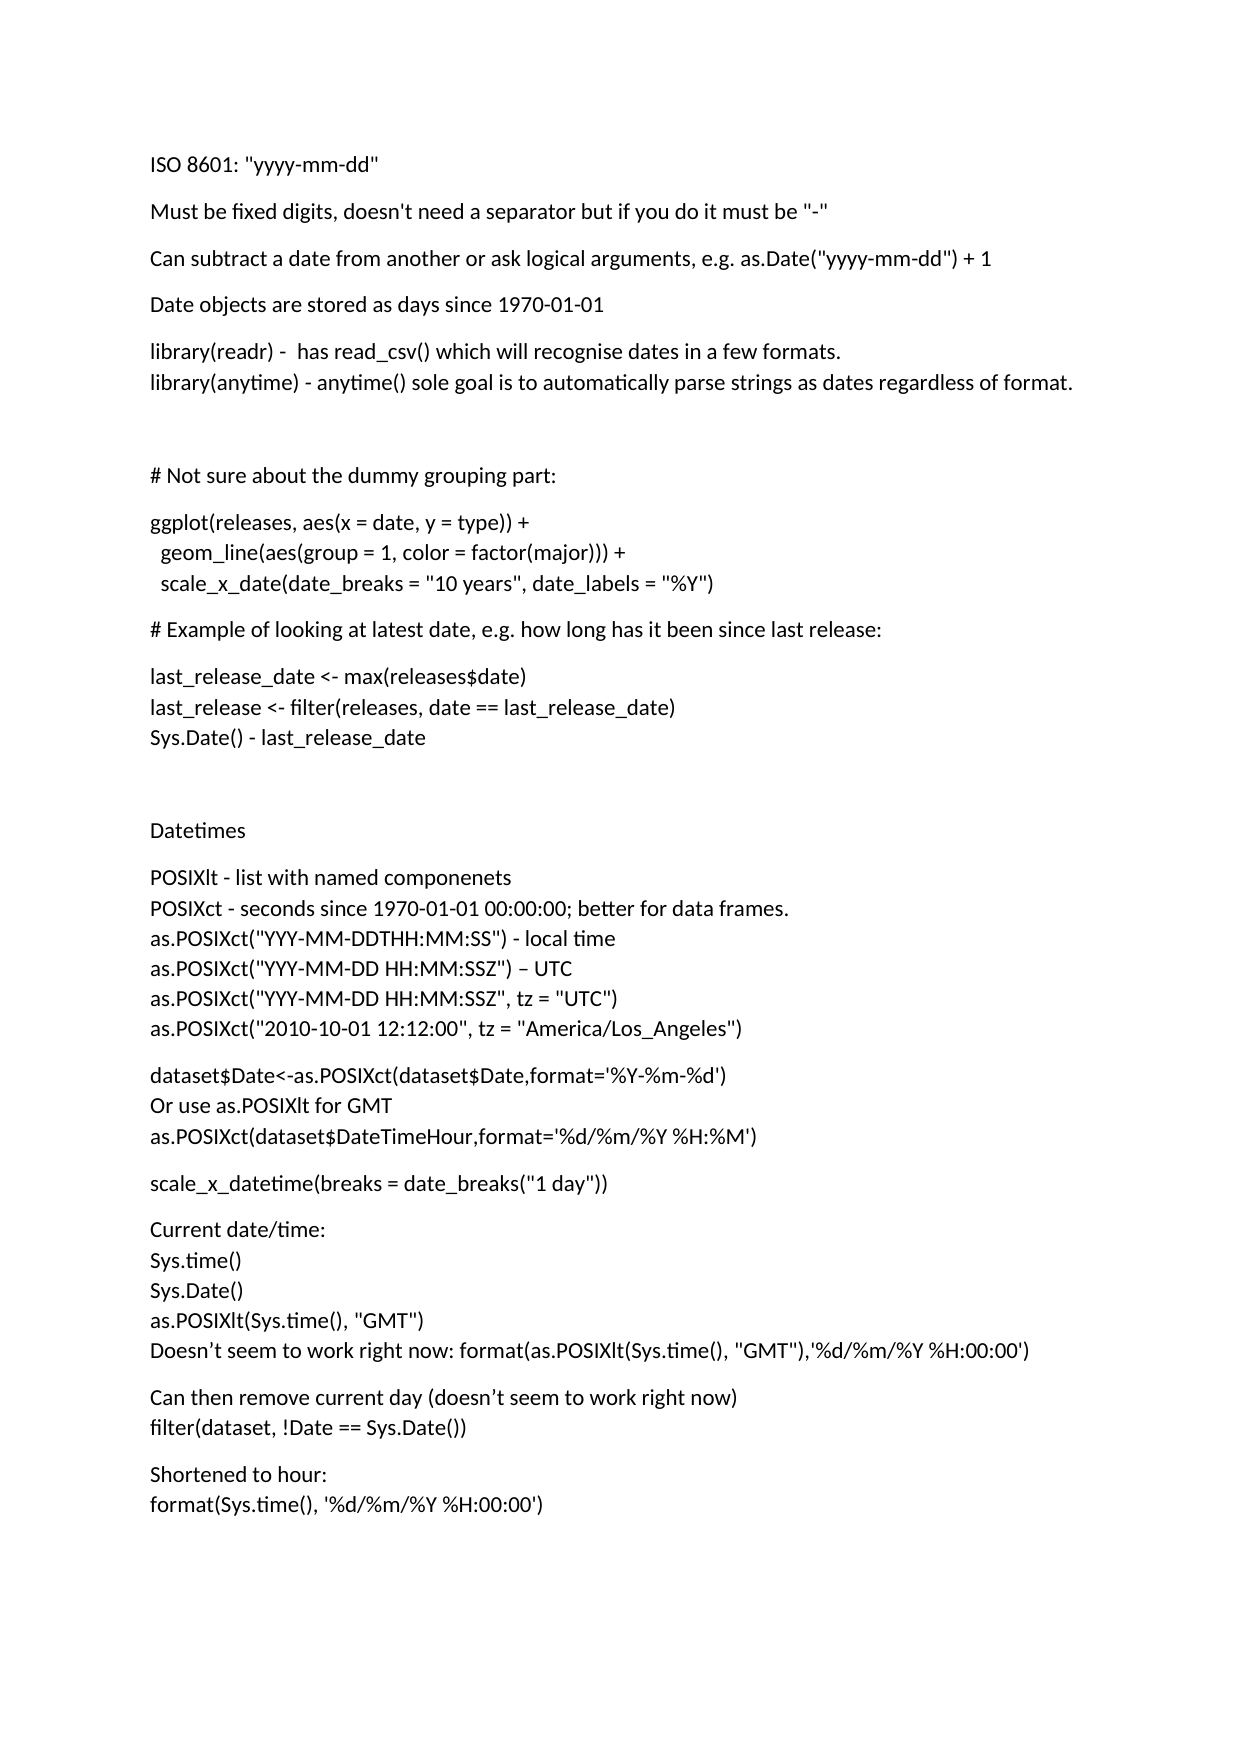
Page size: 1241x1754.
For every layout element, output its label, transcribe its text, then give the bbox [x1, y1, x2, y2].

text last_release_date <- max(releases$date) last_release <- filter(releases, date == last_release_date) Sys.Date() - last_release_date [150, 662, 1090, 751]
text library(readr) - has read_csv() which will recognise dates in a few formats. library(anytime) - anytime() sole goal is to automatically parse strings as dates regardless of format. [150, 337, 1090, 396]
text Can then remove current day (doesn’t seem to work right now) filter(dataset, !Date == Sys.Date()) [150, 1383, 1090, 1442]
text Shortened to hour: format(Sys.time(), '%d/%m/%Y %H:00:00') [150, 1460, 1090, 1519]
text scale_x_datetime(breaks = date_breaks("1 day")) [150, 1169, 1090, 1197]
text Date objects are stored as days since 1970-01-01 [150, 291, 1090, 319]
text Current date/time: Sys.time() Sys.Date() as.POSIXlt(Sys.time(), "GMT") Doesn’t seem to work right now: format(as.POSIXlt(Sys.time(), "GMT"),'%d/%m/%Y %H:00:00') [150, 1216, 1090, 1364]
text # Not sure about the dummy grouping part: [150, 461, 1090, 489]
text POSIXlt - list with named componenets POSIXct - seconds since 1970-01-01 00:00:00; better for data frames. as.POSIXct("YYY-MM-DDTHH:MM:SS") - local time as.POSIXct("YYY-MM-DD HH:MM:SSZ") – UTC as.POSIXct("YYY-MM-DD HH:MM:SSZ", tz = "UTC") as.POSIXct("2010-10-01 12:12:00", tz = "America/Los_Angeles") [150, 863, 1090, 1043]
text Can subtract a date from another or ask logical arguments, e.g. as.Date("yyyy-mm-dd") + 1 [150, 244, 1090, 272]
text Datetimes [150, 817, 1090, 845]
text # Example of looking at latest date, e.g. how long has it been since last release: [150, 616, 1090, 644]
text ISO 8601: "yyyy-mm-dd" [150, 150, 1090, 178]
text Must be fixed digits, doesn't need a separator but if you do it must be "-" [150, 197, 1090, 225]
text ggplot(releases, aes(x = date, y = type)) + geom_line(aes(group = 1, color = factor(major))) + scale_x_date(date_breaks = "10 years", date_labels = "%Y") [150, 508, 1090, 597]
text dataset$Date<-as.POSIXct(dataset$Date,format='%Y-%m-%d') Or use as.POSIXlt for GMT as.POSIXct(dataset$DateTimeHour,format='%d/%m/%Y %H:%M') [150, 1061, 1090, 1150]
